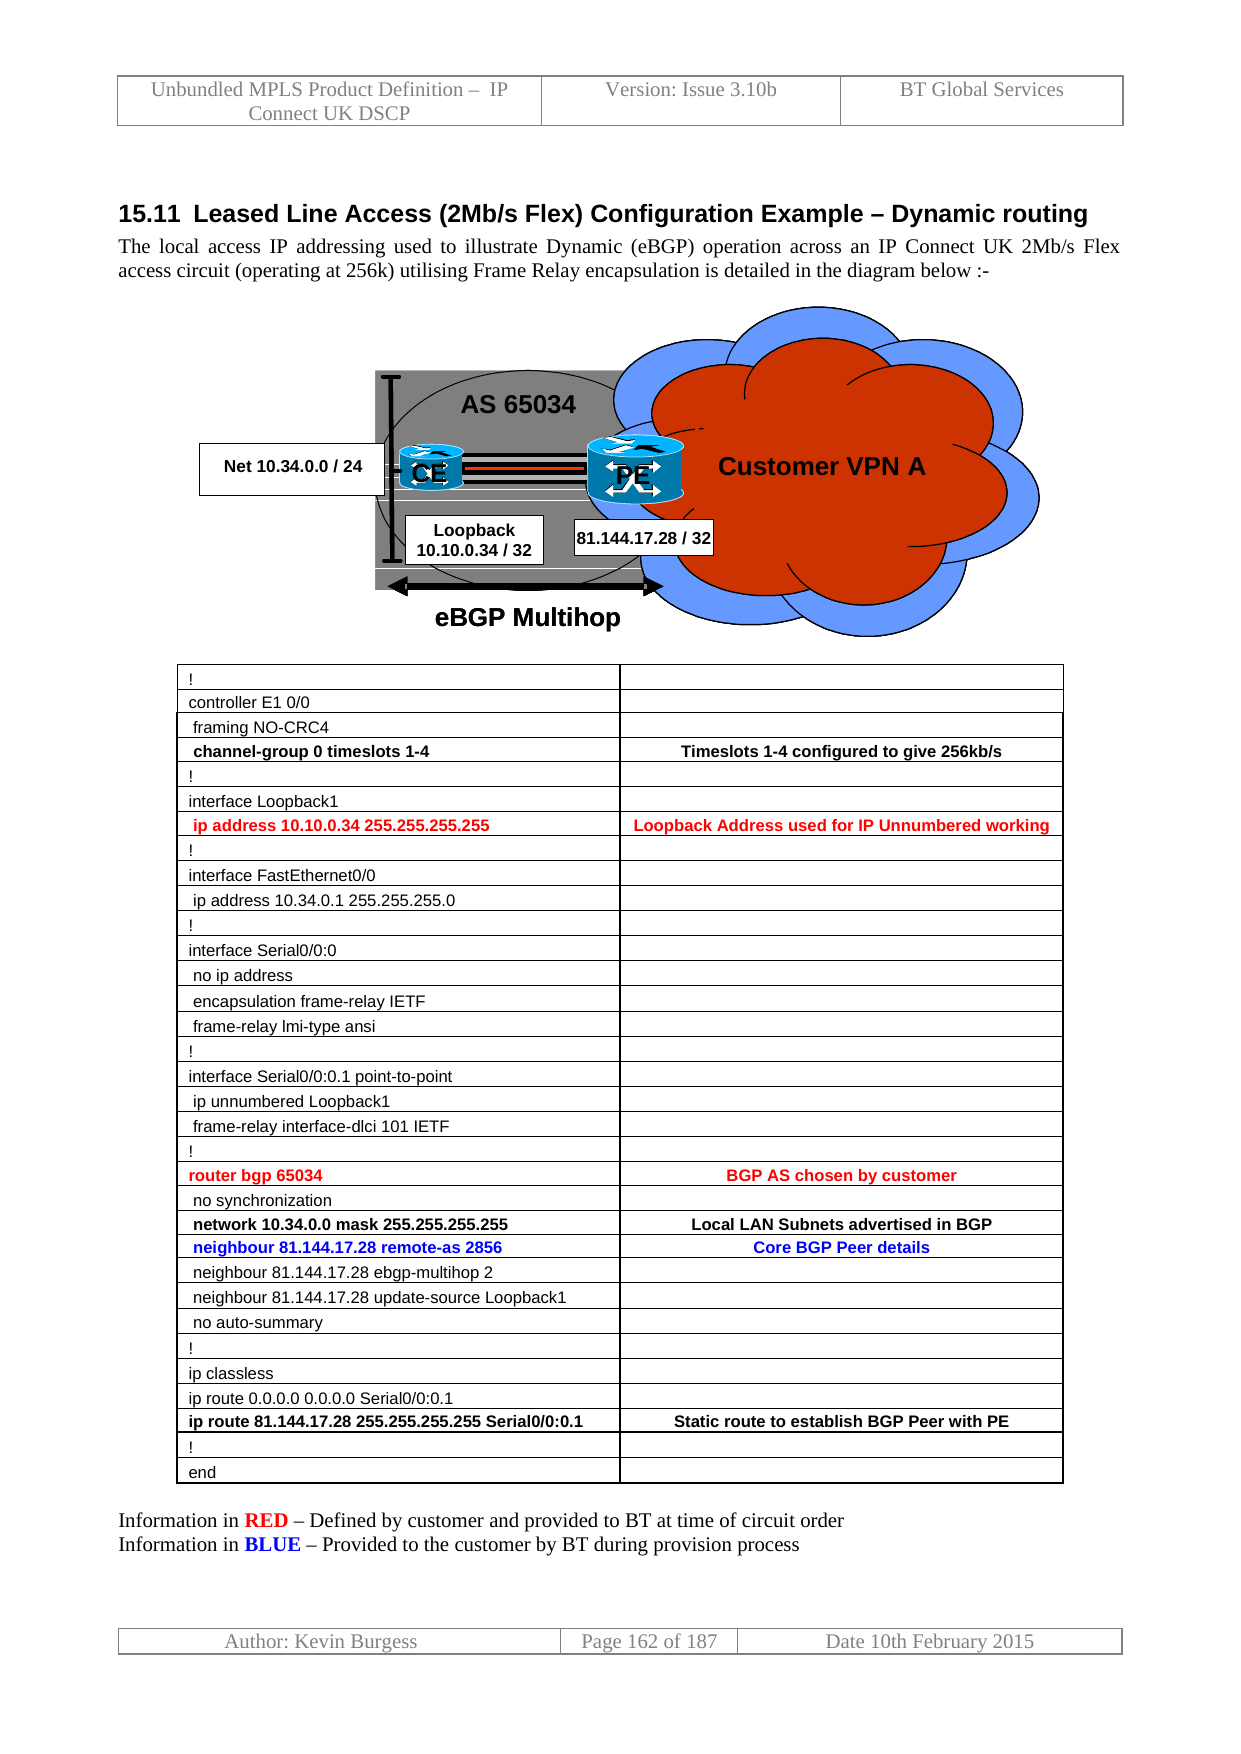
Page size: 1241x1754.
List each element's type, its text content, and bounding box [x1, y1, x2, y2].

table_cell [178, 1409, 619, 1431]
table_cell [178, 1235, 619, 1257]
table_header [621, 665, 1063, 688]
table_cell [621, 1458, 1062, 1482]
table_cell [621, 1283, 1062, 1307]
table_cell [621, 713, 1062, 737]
text The local access IP addressing used to illustrate Dynamic (eBGP) operation across an IP Connect UK 2Mb/s Flex access circuit (operating at 256k) utilising Frame Relay encapsulation is detailed in the diagram below :- [118, 234, 1122, 282]
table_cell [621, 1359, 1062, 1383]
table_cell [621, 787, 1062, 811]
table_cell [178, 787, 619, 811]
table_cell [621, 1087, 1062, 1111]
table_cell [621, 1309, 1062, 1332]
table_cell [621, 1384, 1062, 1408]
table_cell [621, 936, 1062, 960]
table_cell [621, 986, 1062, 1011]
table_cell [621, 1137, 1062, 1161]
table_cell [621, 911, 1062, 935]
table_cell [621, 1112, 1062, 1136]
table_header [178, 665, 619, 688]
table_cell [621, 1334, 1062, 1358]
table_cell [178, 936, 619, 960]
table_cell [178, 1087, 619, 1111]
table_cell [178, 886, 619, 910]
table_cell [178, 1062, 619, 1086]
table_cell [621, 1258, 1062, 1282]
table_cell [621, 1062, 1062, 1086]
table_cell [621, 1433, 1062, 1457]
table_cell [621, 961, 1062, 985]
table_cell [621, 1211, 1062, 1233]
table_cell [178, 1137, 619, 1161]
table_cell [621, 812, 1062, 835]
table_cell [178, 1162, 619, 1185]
subtitle Leased Line Access (2Mb/s Flex) Configuration Example – Dynamic routing [118, 199, 1122, 228]
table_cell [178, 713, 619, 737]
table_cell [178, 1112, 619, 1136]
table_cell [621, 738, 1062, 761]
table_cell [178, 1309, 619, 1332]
text Information in RED – Defined by customer and provided to BT at time of circuit order [118, 1508, 1122, 1532]
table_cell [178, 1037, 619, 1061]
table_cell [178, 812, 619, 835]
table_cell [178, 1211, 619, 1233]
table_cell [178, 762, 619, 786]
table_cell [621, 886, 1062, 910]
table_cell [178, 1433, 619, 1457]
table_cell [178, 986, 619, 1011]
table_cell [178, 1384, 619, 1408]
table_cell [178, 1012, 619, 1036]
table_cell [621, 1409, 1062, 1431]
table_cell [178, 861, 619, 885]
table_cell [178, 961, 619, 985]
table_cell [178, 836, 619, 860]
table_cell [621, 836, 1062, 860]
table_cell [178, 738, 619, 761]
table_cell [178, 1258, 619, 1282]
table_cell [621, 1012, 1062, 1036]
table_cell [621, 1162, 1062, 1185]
text Information in BLUE – Provided to the customer by BT during provision process [118, 1532, 1122, 1556]
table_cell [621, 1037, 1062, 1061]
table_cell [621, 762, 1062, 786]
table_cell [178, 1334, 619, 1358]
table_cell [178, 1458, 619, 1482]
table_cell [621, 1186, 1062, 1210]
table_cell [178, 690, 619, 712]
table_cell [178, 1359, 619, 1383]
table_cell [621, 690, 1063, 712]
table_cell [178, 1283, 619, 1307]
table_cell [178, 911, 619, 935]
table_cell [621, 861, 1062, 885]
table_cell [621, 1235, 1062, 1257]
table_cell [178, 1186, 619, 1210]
